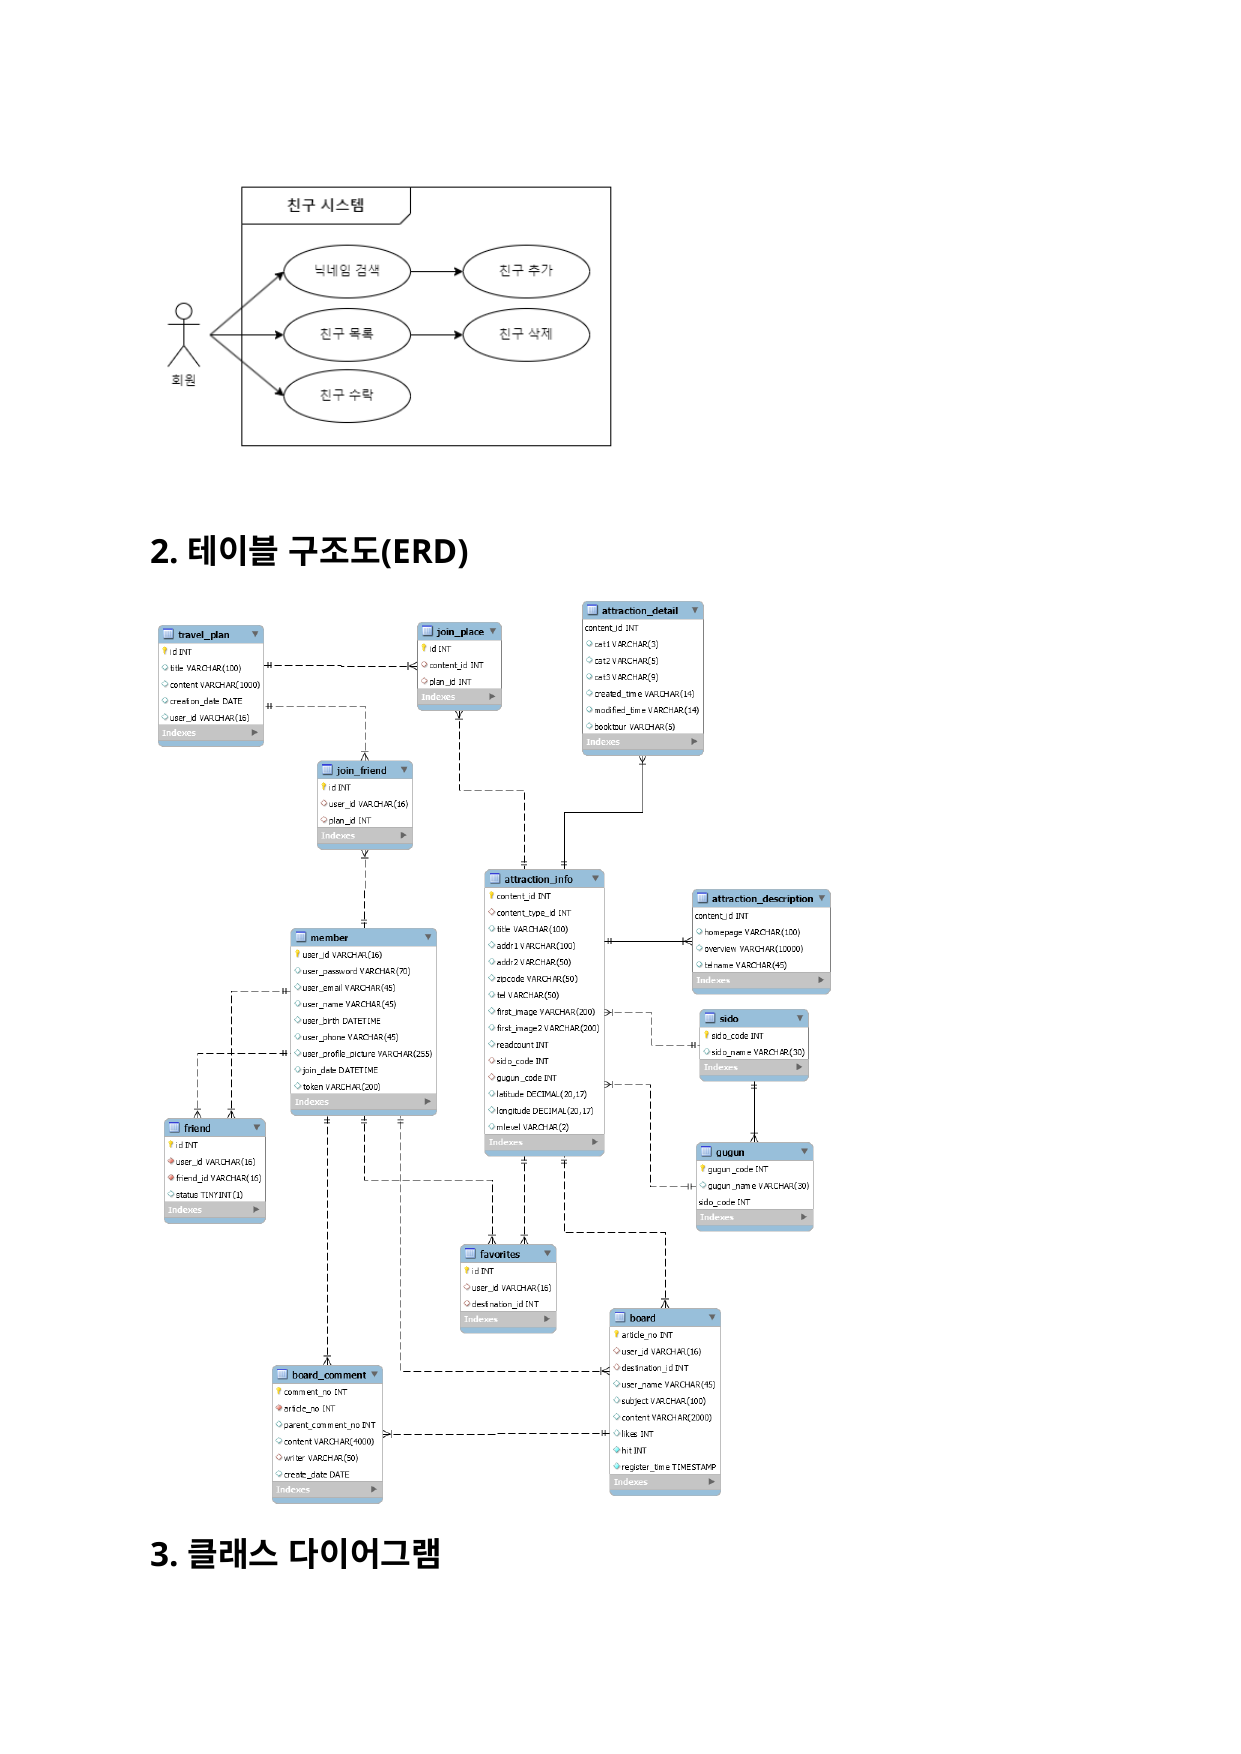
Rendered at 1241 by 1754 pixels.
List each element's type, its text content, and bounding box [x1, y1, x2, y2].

text 2. 테이블 구조도(ERD) [150, 524, 1090, 573]
picture [150, 593, 837, 1510]
text 3. 클래스 다이어그램 [150, 1528, 1090, 1577]
picture [150, 177, 622, 459]
